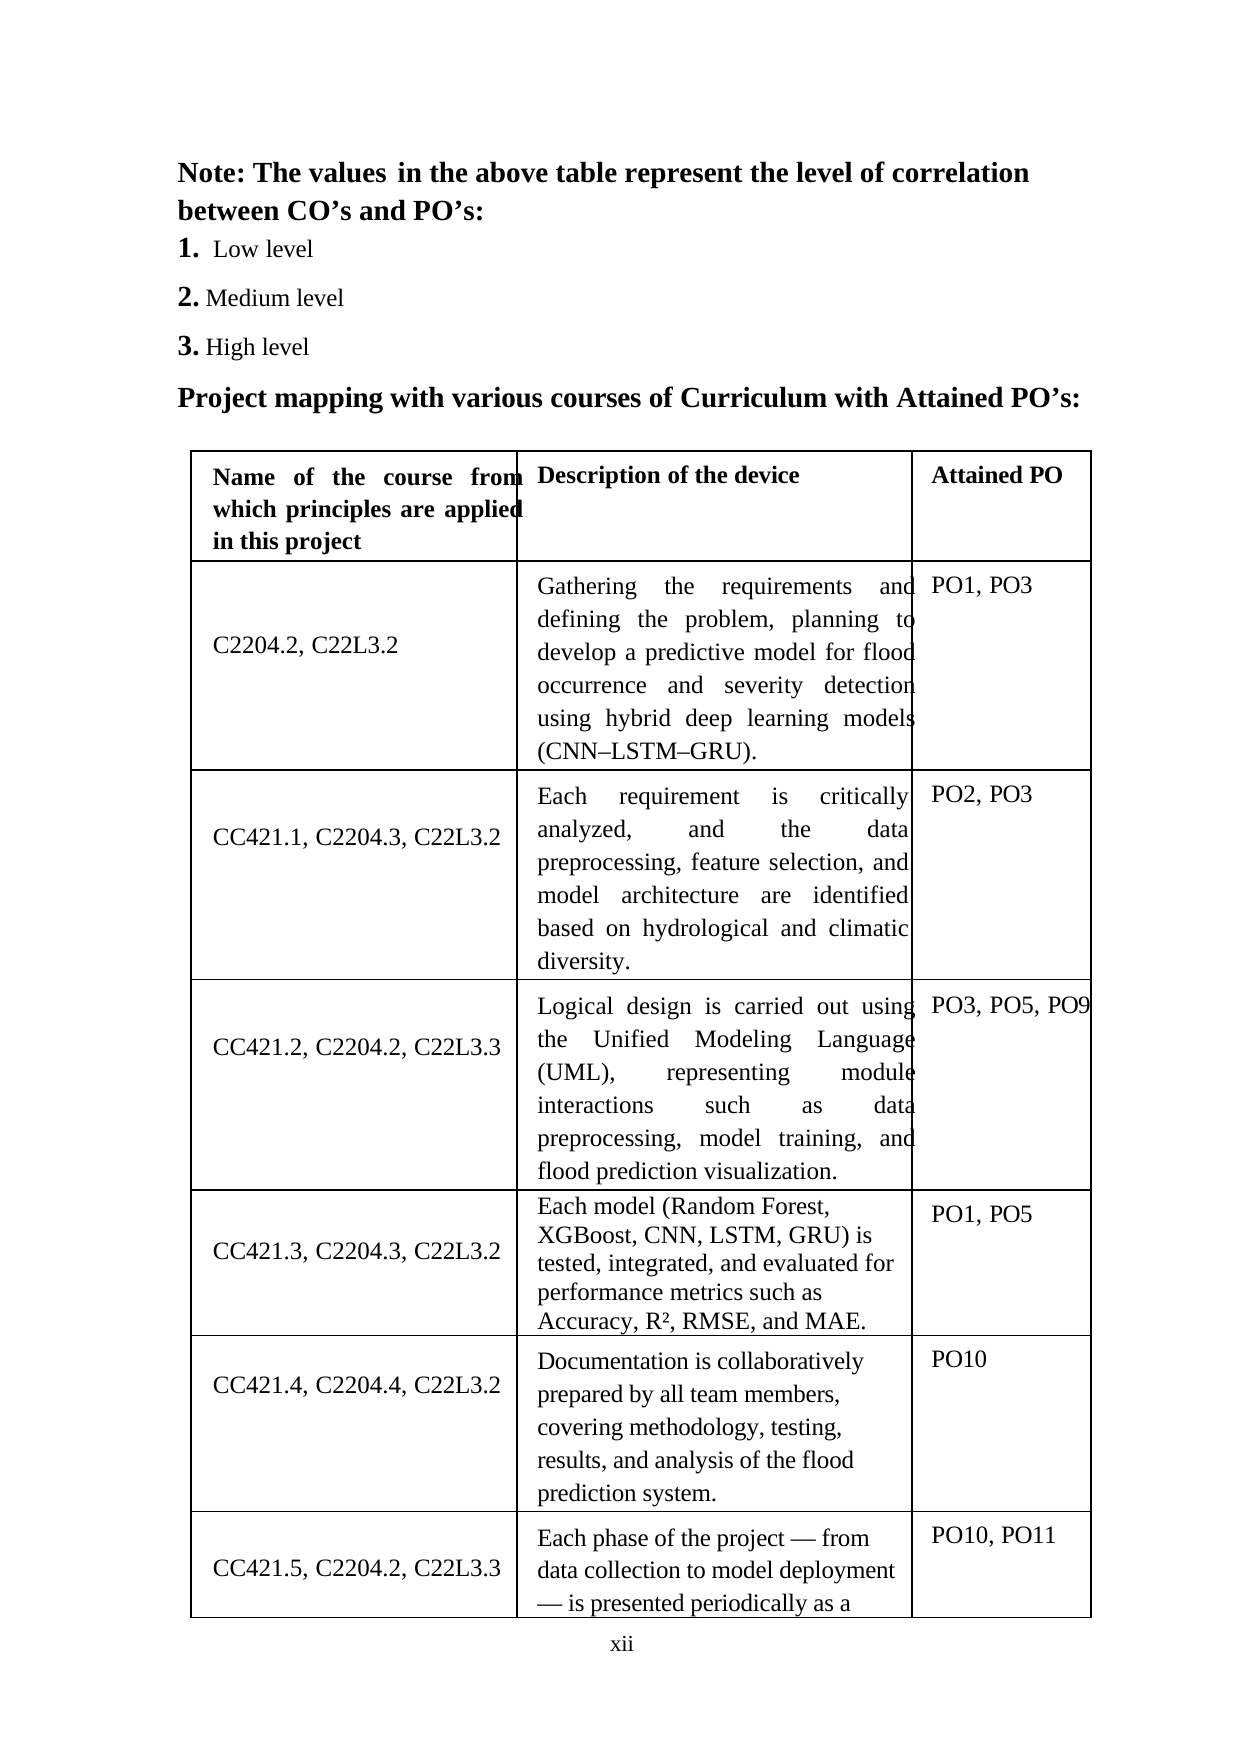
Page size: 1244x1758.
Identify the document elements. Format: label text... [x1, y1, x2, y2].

table_header Description of the device [518, 452, 911, 560]
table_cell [192, 1512, 516, 1617]
table_cell Each model (Random Forest, XGBoost, CNN, LSTM, GRU) is tested, integrated, and evaluated for performance metrics such as Accuracy, R², RMSE, and MAE. [518, 1191, 911, 1335]
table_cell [518, 1512, 911, 1617]
text Note: The values in the above table represent the level of correlation between CO’s and PO’s: [177, 155, 1066, 226]
table_header Name of the course from which principles are applied in this project [192, 452, 516, 560]
table_cell C2204.2, C22L3.2 [192, 562, 516, 769]
table_cell CC421.1, C2204.3, C22L3.2 [192, 771, 516, 978]
table_cell PO1, PO5 [913, 1191, 1090, 1335]
table_cell PO10 [913, 1336, 1090, 1511]
table_cell PO1, PO3 [913, 562, 1090, 769]
table_cell CC421.2, C2204.2, C22L3.3 [192, 980, 516, 1189]
list High level [177, 328, 1155, 362]
table_cell Gathering the requirements and defining the problem, planning to develop a predictive model for flood occurrence and severity detection using hybrid deep learning models (CNN–LSTM–GRU). [518, 562, 911, 769]
table_cell CC421.4, C2204.4, C22L3.2 [192, 1336, 516, 1511]
table_cell Logical design is carried out using the Unified Modeling Language (UML), representing module interactions such as data preprocessing, model training, and flood prediction visualization. [518, 980, 911, 1189]
list Low level [177, 231, 1155, 264]
table_cell Documentation is collaboratively prepared by all team members, covering methodology, testing, results, and analysis of the flood prediction system. [518, 1336, 911, 1511]
table_cell PO3, PO5, PO9 [913, 980, 1090, 1189]
table_cell PO10, PO11 [913, 1512, 1090, 1617]
table_cell CC421.3, C2204.3, C22L3.2 [192, 1191, 516, 1335]
table_header Attained PO [913, 452, 1090, 560]
table_cell Each requirement is critically analyzed, and the data preprocessing, feature selection, and model architecture are identified based on hydrological and climatic diversity. [518, 771, 911, 978]
list Medium level [177, 279, 1155, 313]
table_cell PO2, PO3 [913, 771, 1090, 978]
text Project mapping with various courses of Curriculum with Attained PO’s: [177, 380, 1155, 413]
